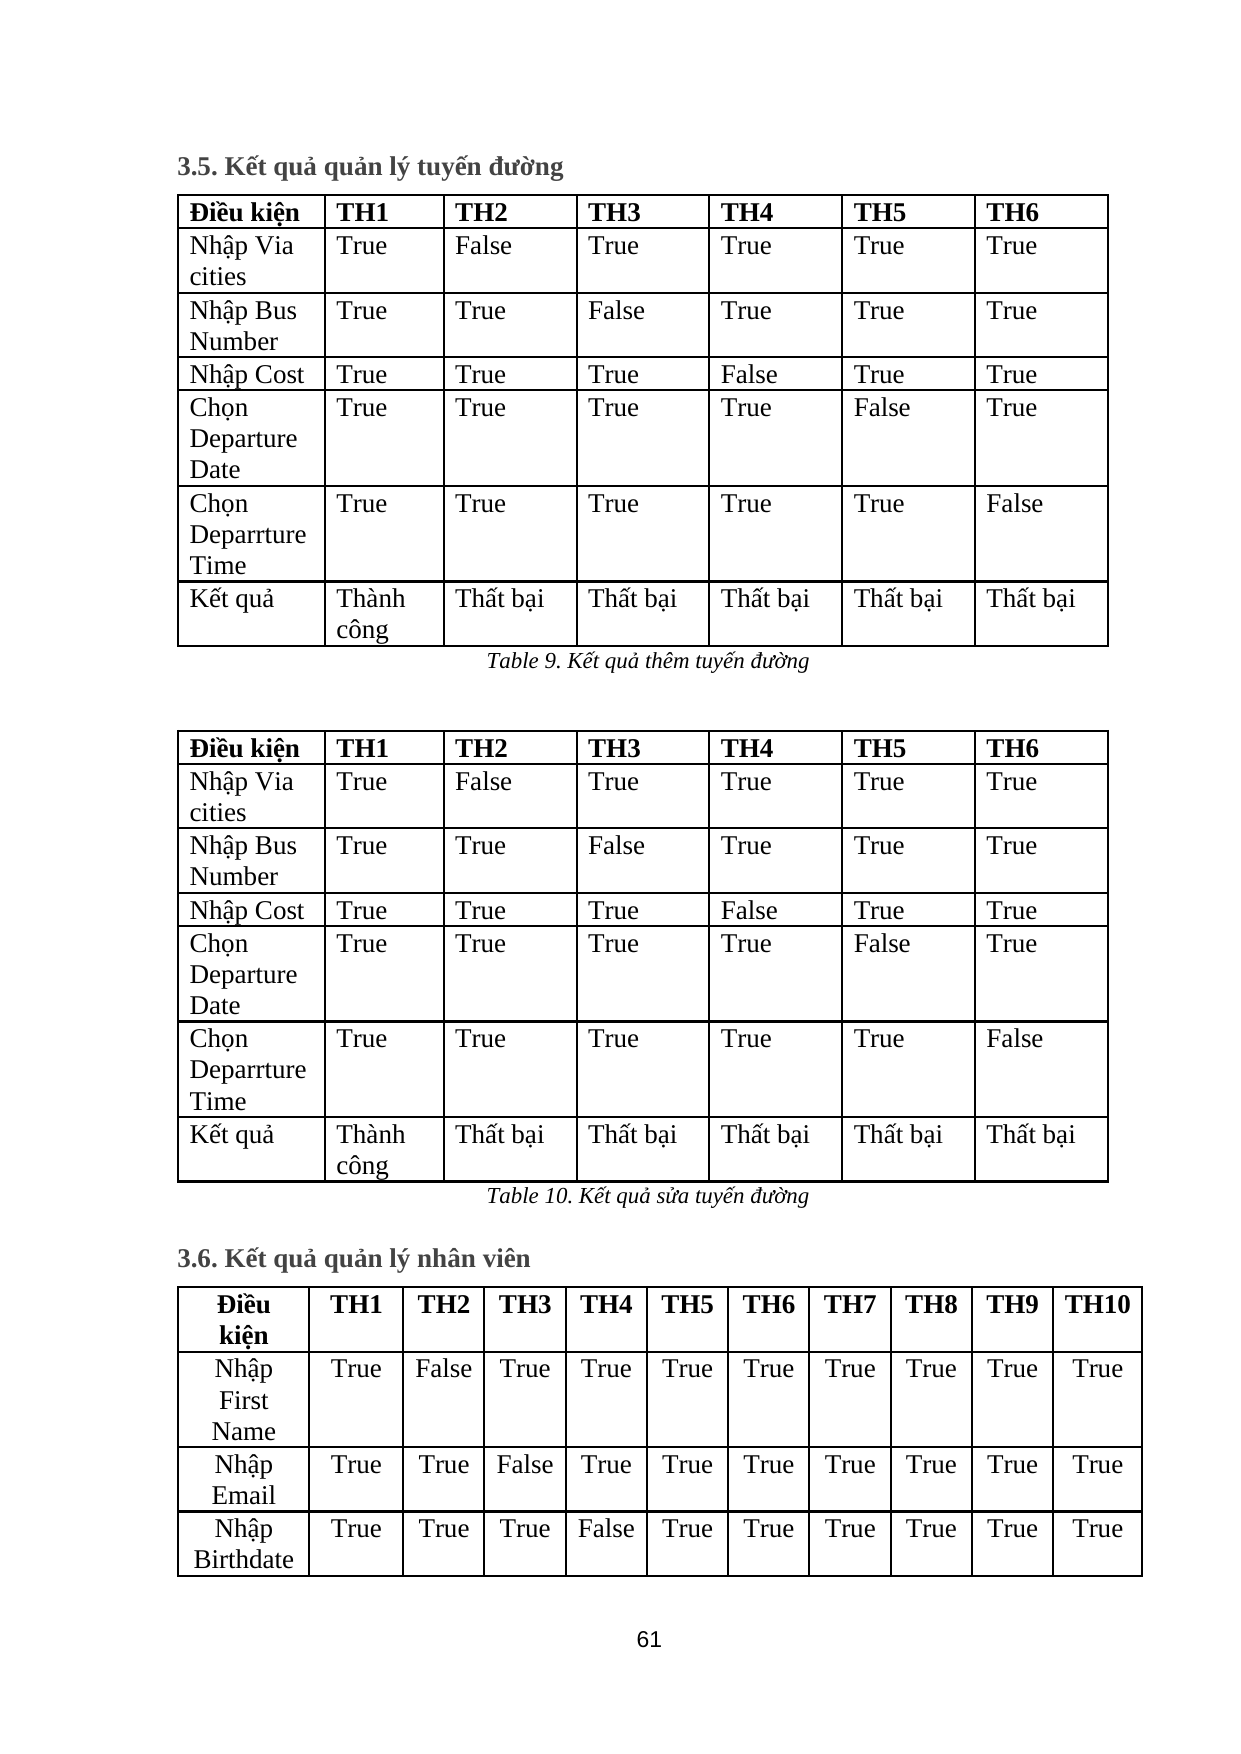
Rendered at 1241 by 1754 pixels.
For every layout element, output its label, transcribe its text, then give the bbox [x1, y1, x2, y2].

table_cell True [578, 229, 708, 292]
table_cell Kết quả [179, 583, 324, 645]
table_cell False [445, 765, 576, 827]
table_cell Nhập Birthdate [179, 1513, 308, 1575]
table_cell True [567, 1353, 646, 1446]
table_cell Thất bại [445, 1118, 576, 1180]
table_cell True [310, 1513, 402, 1575]
table_cell Nhập Bus Number [179, 829, 324, 892]
table_cell True [976, 829, 1107, 892]
table_header TH9 [973, 1288, 1052, 1351]
table_cell True [892, 1513, 971, 1575]
table_cell False [710, 358, 841, 389]
table_cell True [326, 229, 443, 292]
table_cell True [648, 1353, 727, 1446]
table_cell True [310, 1353, 402, 1446]
table_cell True [843, 765, 974, 827]
table_cell True [973, 1513, 1052, 1575]
table_cell True [404, 1448, 483, 1510]
table_header Điều kiện [179, 196, 324, 227]
table_cell True [729, 1353, 808, 1446]
table_header Điều kiện [179, 1288, 308, 1351]
table_cell True [1054, 1448, 1141, 1510]
table_cell True [710, 294, 841, 356]
table_cell Kết quả [179, 1118, 324, 1180]
table_cell True [976, 358, 1107, 389]
table_cell True [976, 927, 1107, 1020]
table_cell True [843, 894, 974, 925]
table_cell Thành công [326, 583, 443, 645]
table_cell True [843, 294, 974, 356]
table_cell True [326, 894, 443, 925]
table_cell True [445, 487, 576, 580]
table_cell True [326, 765, 443, 827]
table_cell Nhập Cost [179, 358, 324, 389]
table_cell True [326, 1023, 443, 1116]
table_cell True [326, 927, 443, 1020]
table_cell True [326, 358, 443, 389]
table_header TH4 [567, 1288, 646, 1351]
table_cell Chọn Deparrture Time [179, 487, 324, 580]
table_cell True [404, 1513, 483, 1575]
text Table 9. Kết quả thêm tuyến đường [177, 647, 1121, 673]
table_cell True [326, 487, 443, 580]
table_cell True [843, 1023, 974, 1116]
table_cell True [485, 1513, 565, 1575]
table_cell True [578, 894, 708, 925]
table_cell True [710, 229, 841, 292]
table_cell True [810, 1513, 890, 1575]
table_cell True [648, 1448, 727, 1510]
table_cell True [810, 1448, 890, 1510]
subtitle 3.5. Kết quả quản lý tuyến đường [177, 150, 1121, 181]
table_cell True [578, 487, 708, 580]
table_header TH8 [892, 1288, 971, 1351]
table_cell True [445, 829, 576, 892]
table_cell False [578, 829, 708, 892]
table_header TH4 [710, 196, 841, 227]
table_header TH5 [648, 1288, 727, 1351]
table_cell Thất bại [445, 583, 576, 645]
table_header TH6 [976, 732, 1107, 763]
subtitle 3.6. Kết quả quản lý nhân viên [177, 1242, 1121, 1273]
table_cell True [567, 1448, 646, 1510]
table_cell Thất bại [578, 583, 708, 645]
table_header TH6 [729, 1288, 808, 1351]
table_cell True [973, 1448, 1052, 1510]
table_header TH1 [326, 196, 443, 227]
table_cell True [710, 1023, 841, 1116]
table_cell True [710, 765, 841, 827]
table_cell Nhập Cost [179, 894, 324, 925]
table_cell Nhập Via cities [179, 229, 324, 292]
table_cell True [648, 1513, 727, 1575]
table_cell Thất bại [710, 1118, 841, 1180]
table_cell True [445, 358, 576, 389]
table_cell Nhập Email [179, 1448, 308, 1510]
table_cell True [578, 927, 708, 1020]
table_header TH4 [710, 732, 841, 763]
table_cell True [1054, 1513, 1141, 1575]
table_cell True [710, 391, 841, 485]
table_cell False [976, 487, 1107, 580]
table_cell Thành công [326, 1118, 443, 1180]
table_header TH3 [485, 1288, 565, 1351]
table_cell True [892, 1448, 971, 1510]
table_cell Nhập Via cities [179, 765, 324, 827]
table_cell True [485, 1353, 565, 1446]
table_cell False [404, 1353, 483, 1446]
table_cell True [892, 1353, 971, 1446]
table_cell True [1054, 1353, 1141, 1446]
table_cell False [567, 1513, 646, 1575]
table_cell True [445, 927, 576, 1020]
table_cell False [445, 229, 576, 292]
table_header TH5 [843, 732, 974, 763]
table_cell True [326, 829, 443, 892]
table_cell True [445, 391, 576, 485]
table_cell Nhập Bus Number [179, 294, 324, 356]
table_cell True [710, 927, 841, 1020]
table_header TH2 [404, 1288, 483, 1351]
table_cell Nhập First Name [179, 1353, 308, 1446]
table_cell True [578, 391, 708, 485]
table_header Điều kiện [179, 732, 324, 763]
table_cell Thất bại [976, 1118, 1107, 1180]
table_cell True [445, 294, 576, 356]
table_cell False [843, 391, 974, 485]
table_cell True [729, 1448, 808, 1510]
table_cell True [729, 1513, 808, 1575]
table_cell True [310, 1448, 402, 1510]
table_cell True [578, 1023, 708, 1116]
table_cell Chọn Departure Date [179, 927, 324, 1020]
table_cell False [976, 1023, 1107, 1116]
table_cell True [843, 358, 974, 389]
table_header TH2 [445, 196, 576, 227]
table_header TH7 [810, 1288, 890, 1351]
table_cell True [976, 391, 1107, 485]
table_cell True [710, 487, 841, 580]
table_cell True [976, 294, 1107, 356]
table_cell True [578, 765, 708, 827]
table_cell True [710, 829, 841, 892]
table_cell True [445, 894, 576, 925]
table_cell False [578, 294, 708, 356]
table_cell Thất bại [843, 1118, 974, 1180]
table_cell Thất bại [976, 583, 1107, 645]
table_cell True [976, 229, 1107, 292]
table_cell False [485, 1448, 565, 1510]
table_header TH5 [843, 196, 974, 227]
table_header TH3 [578, 732, 708, 763]
table_header TH6 [976, 196, 1107, 227]
table_header TH10 [1054, 1288, 1141, 1351]
table_cell False [843, 927, 974, 1020]
table_cell True [843, 229, 974, 292]
table_cell True [578, 358, 708, 389]
table_header TH2 [445, 732, 576, 763]
table_cell True [843, 487, 974, 580]
table_header TH1 [310, 1288, 402, 1351]
table_cell Chọn Deparrture Time [179, 1023, 324, 1116]
table_cell True [973, 1353, 1052, 1446]
table_cell True [326, 391, 443, 485]
table_cell False [710, 894, 841, 925]
table_cell Thất bại [843, 583, 974, 645]
table_cell Thất bại [710, 583, 841, 645]
table_header TH1 [326, 732, 443, 763]
table_cell True [326, 294, 443, 356]
table_cell Chọn Departure Date [179, 391, 324, 485]
table_cell Thất bại [578, 1118, 708, 1180]
table_header TH3 [578, 196, 708, 227]
table_cell True [445, 1023, 576, 1116]
table_cell True [976, 894, 1107, 925]
table_cell True [843, 829, 974, 892]
text Table 10. Kết quả sửa tuyến đường [177, 1182, 1121, 1209]
table_cell True [976, 765, 1107, 827]
table_cell True [810, 1353, 890, 1446]
